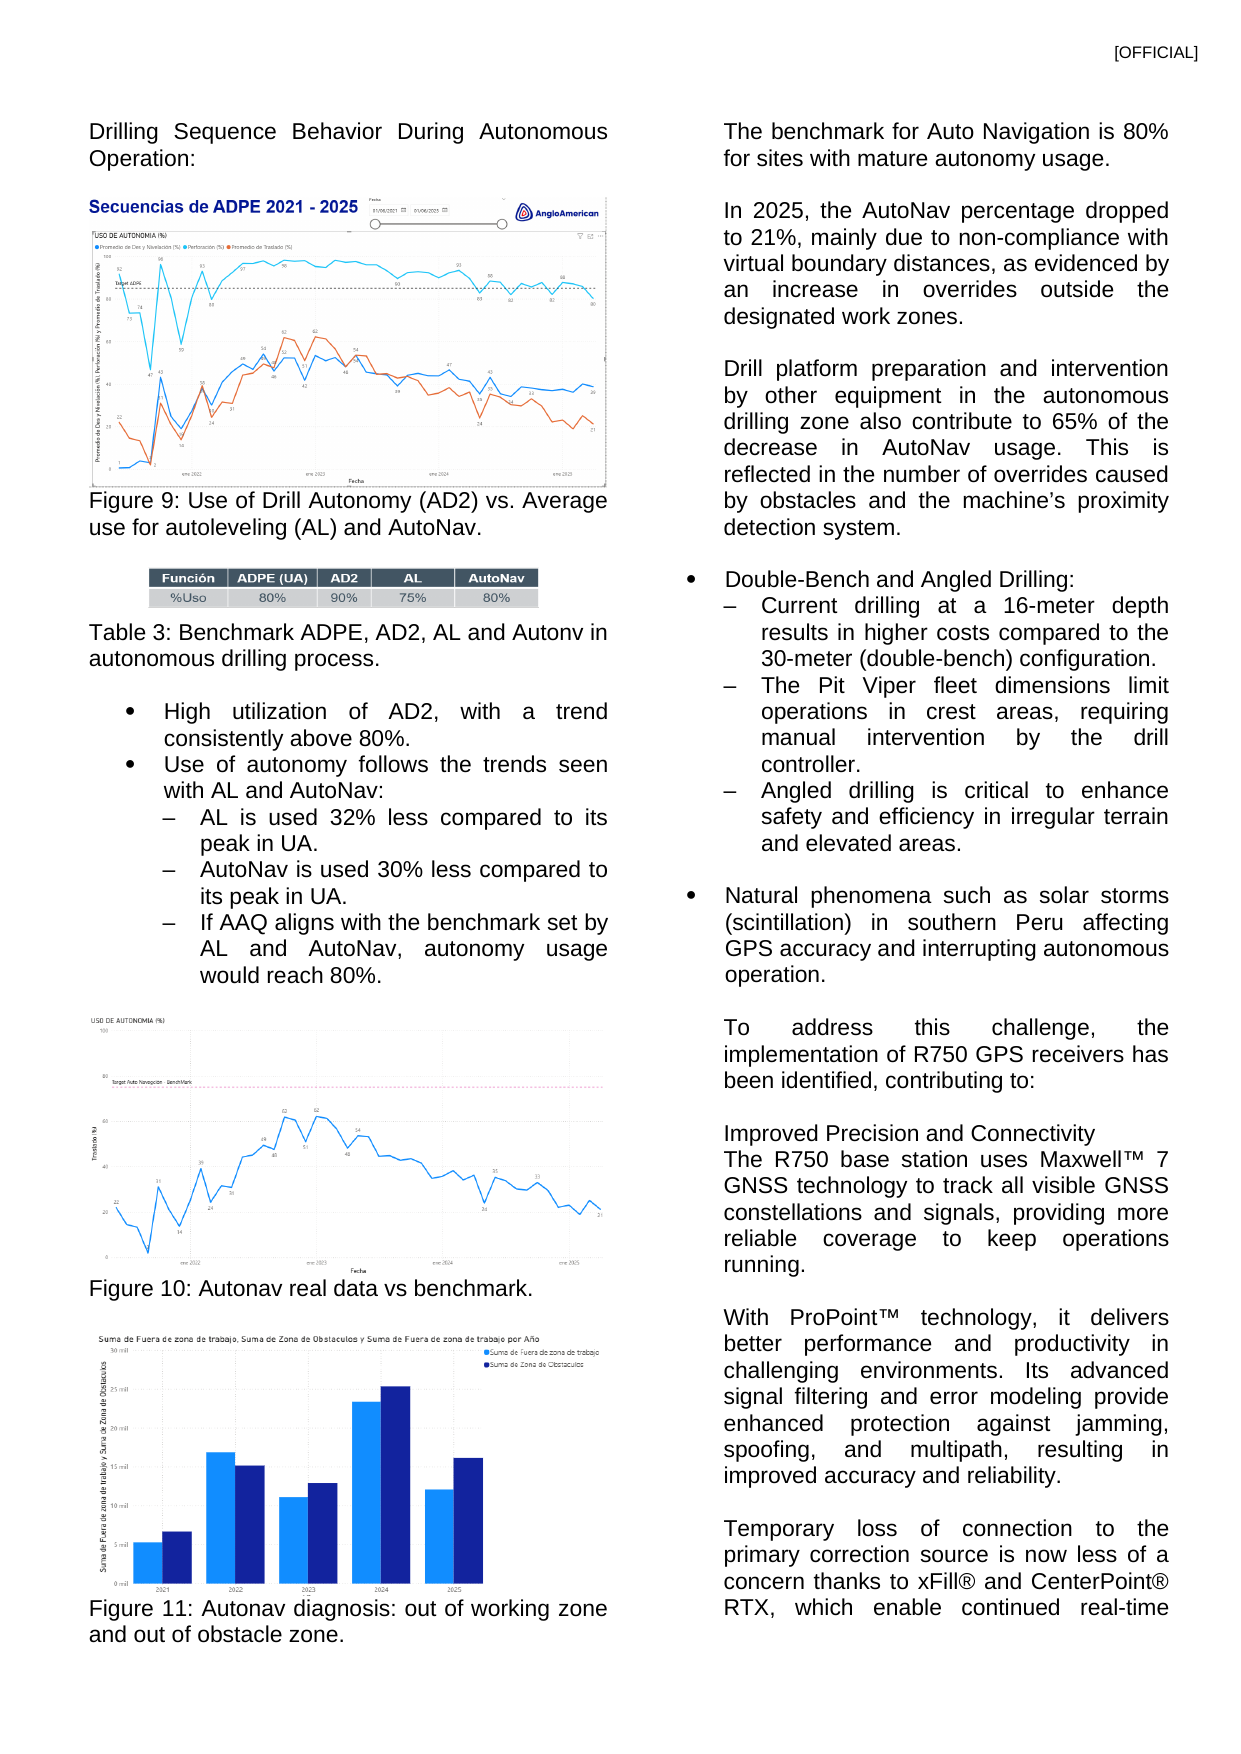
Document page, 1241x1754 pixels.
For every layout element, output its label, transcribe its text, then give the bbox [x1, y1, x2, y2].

picture [88, 1014, 608, 1275]
list Angled drilling is critical to enhance safety and efficiency in irregular terrain and elevated areas. [723, 777, 1169, 856]
text With ProPoint™ technology, it delivers better performance and productivity in challenging environments. Its advanced signal filtering and error modeling provide enhanced protection against jamming, spoofing, and multipath, resulting in improved accuracy and reliability. [723, 1304, 1169, 1488]
list AutoNav is used 30% less compared to its peak in UA. [162, 856, 608, 909]
list Double-Bench and Angled Drilling: [687, 566, 1169, 592]
text Improved Precision and Connectivity [723, 1119, 1169, 1146]
list Current drilling at a 16-meter depth results in higher costs compared to the 30-meter (double-bench) configuration. [723, 592, 1169, 672]
text Drill platform preparation and intervention by other equipment in the autonomous drilling zone also contribute to 65% of the decrease in AutoNav usage. This is reflected in the number of overrides caused by obstacles and the machine’s proximity detection system. [723, 355, 1169, 540]
text Drilling Sequence Behavior During Autonomous Operation: [89, 118, 608, 171]
picture [88, 1327, 608, 1596]
text Table 3: Benchmark ADPE, AD2, AL and Autonv in autonomous drilling process. [89, 619, 608, 672]
text To address this challenge, the implementation of R750 GPS receivers has been identified, contributing to: [723, 1014, 1169, 1093]
text Figure 11: Autonav diagnosis: out of working zone and out of obstacle zone. [89, 1596, 608, 1648]
list The Pit Viper fleet dimensions limit operations in crest areas, requiring manual intervention by the drill controller. [723, 672, 1169, 777]
list Use of autonomy follows the trends seen with AL and AutoNav: [126, 751, 608, 803]
text In 2025, the AutoNav percentage dropped to 21%, mainly due to non-compliance with virtual boundary distances, as evidenced by an increase in overrides outside the designated work zones. [723, 197, 1169, 329]
text Figure 9: Use of Drill Autonomy (AD2) vs. Average use for autoleveling (AL) and AutoNav. [89, 488, 608, 540]
list Natural phenomena such as solar storms (scintillation) in southern Peru affecting GPS accuracy and interrupting autonomous operation. [687, 882, 1169, 988]
list High utilization of AD2, with a trend consistently above 80%. [126, 698, 608, 751]
list If AAQ aligns with the benchmark set by AL and AutoNav, autonomy usage would reach 80%. [162, 909, 608, 988]
text Figure 10: Autonav real data vs benchmark. [89, 1275, 608, 1301]
list AL is used 32% less compared to its peak in UA. [162, 803, 608, 856]
text The R750 base station uses Maxwell™ 7 GNSS technology to track all visible GNSS constellations and signals, providing more reliable coverage to keep operations running. [723, 1146, 1169, 1278]
text The benchmark for Auto Navigation is 80% for sites with mature autonomy usage. [723, 118, 1169, 171]
picture [88, 197, 608, 488]
picture [148, 567, 540, 612]
